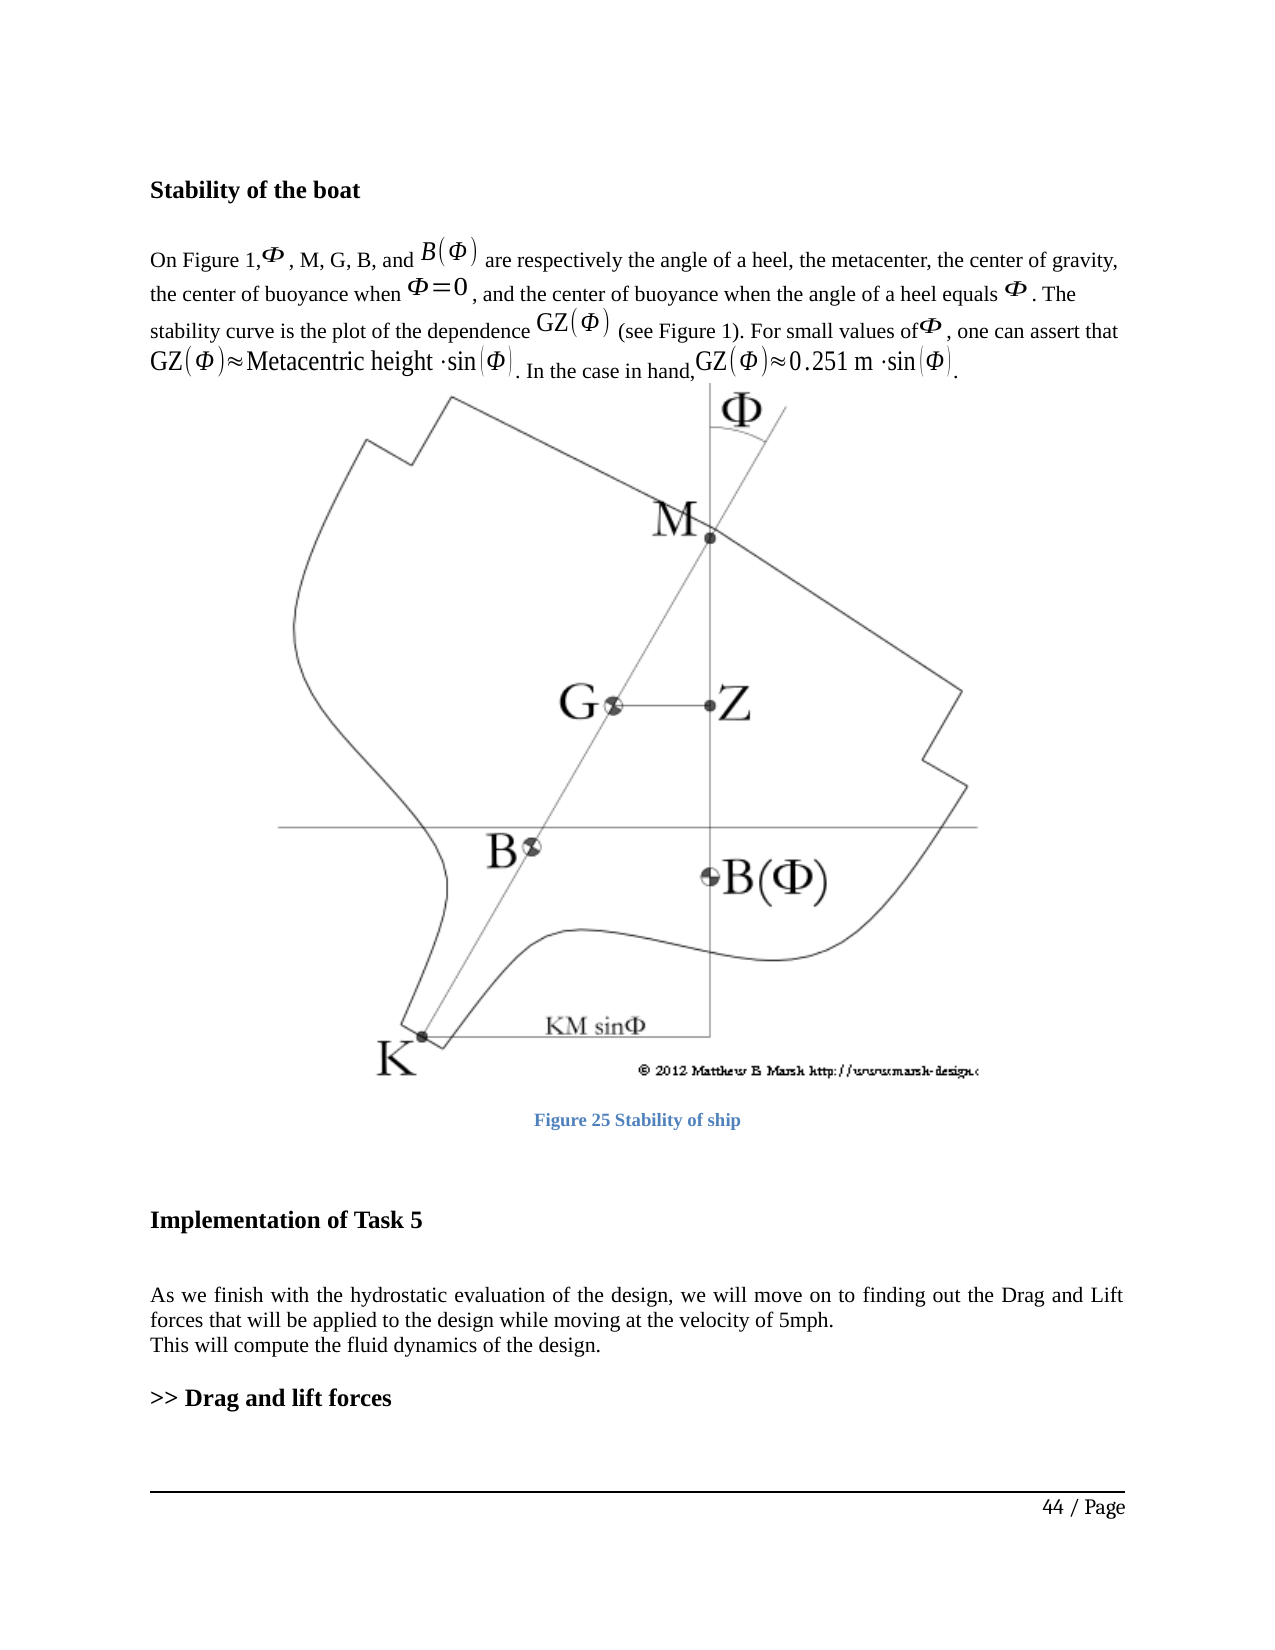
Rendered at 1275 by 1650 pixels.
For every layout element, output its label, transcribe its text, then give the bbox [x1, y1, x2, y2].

picture [276, 383, 999, 1110]
text On Figure 1,, M, G, B, and are respectively the angle of a heel, the metacenter, the center of gravity, the center of buoyance when , and the center of buoyance when the angle of a heel equals . The stability curve is the plot of the dependence (see Figure 1). For small values of, one can assert that. In the case in hand,. [150, 235, 1125, 383]
text >> Drag and lift forces [150, 1383, 1125, 1412]
text As we finish with the hydrostatic evaluation of the design, we will move on to finding out the Drag and Lift forces that will be applied to the design while moving at the velocity of 5mph. [150, 1282, 1125, 1332]
text Stability of the boat [150, 175, 1125, 204]
text This will compute the fluid dynamics of the design. [150, 1332, 1125, 1358]
subtitle Implementation of Task 5 [150, 1206, 1125, 1234]
